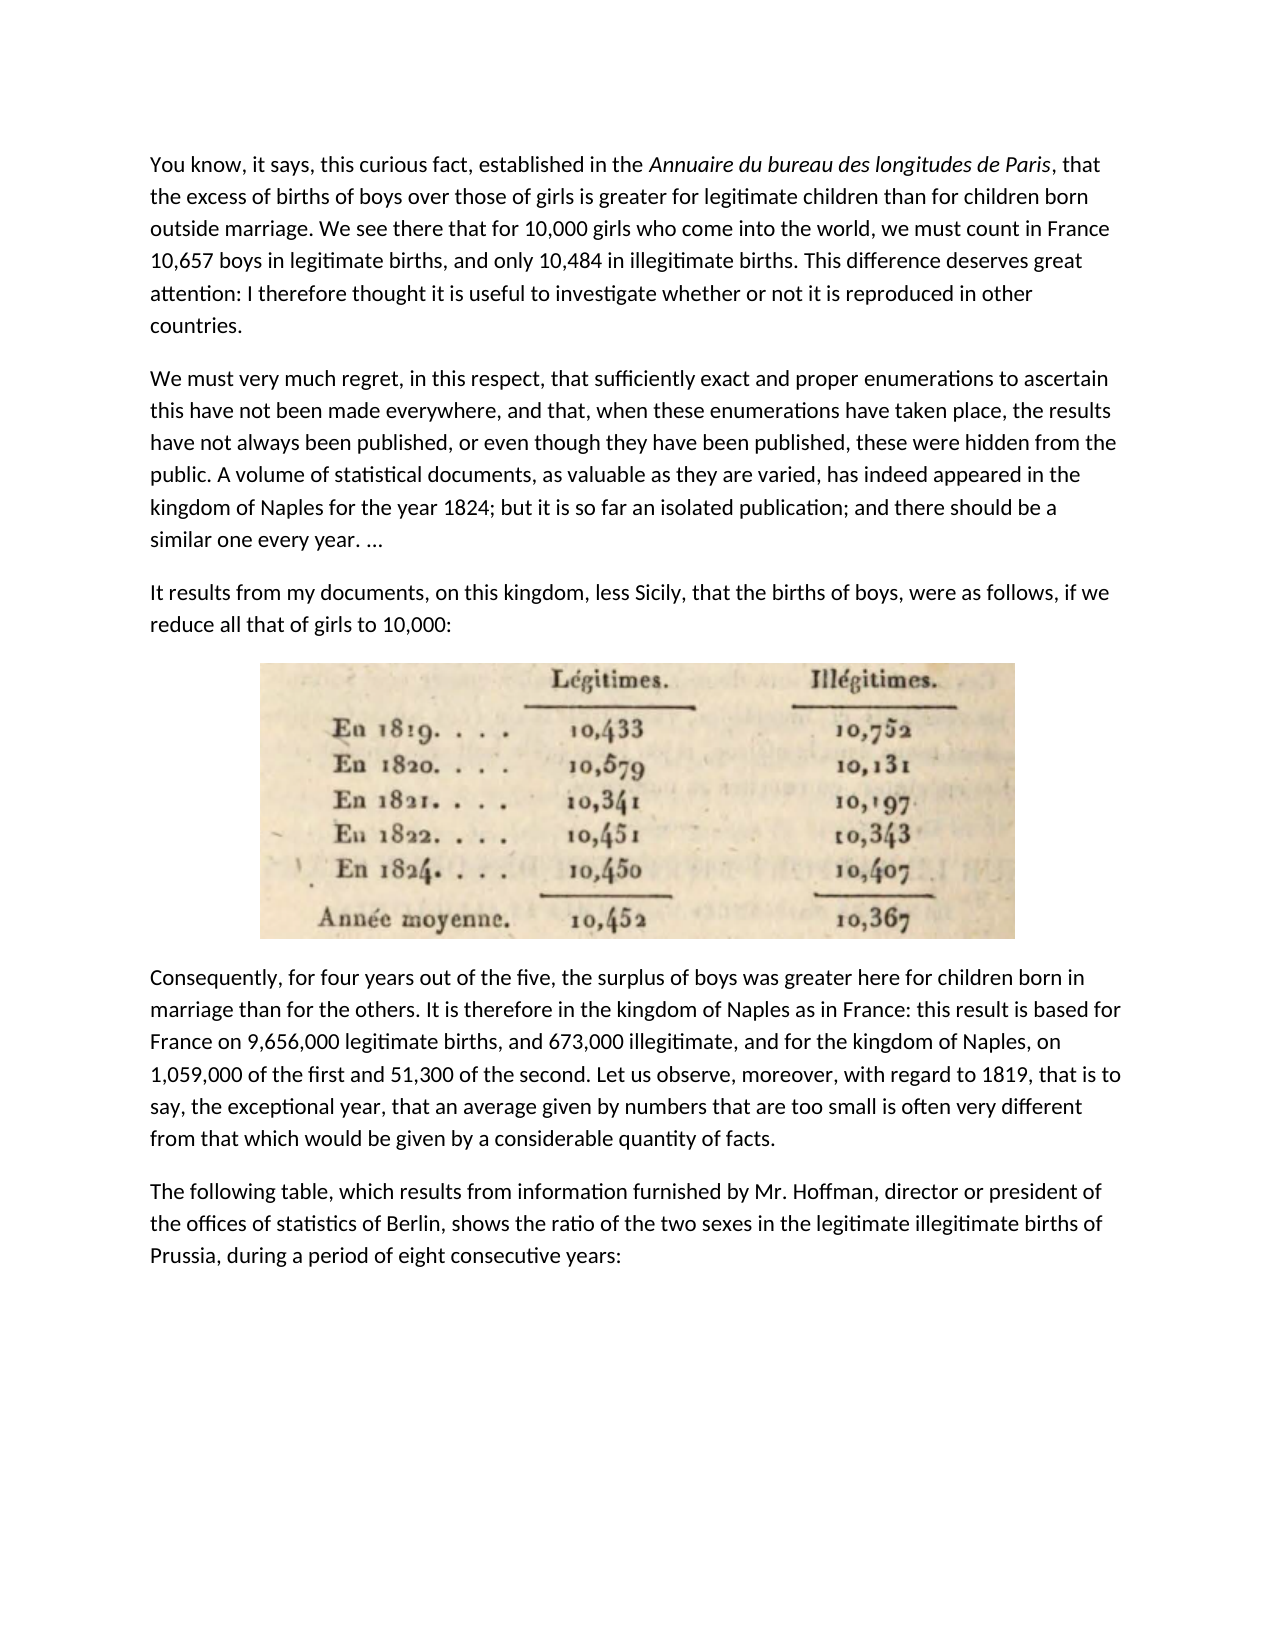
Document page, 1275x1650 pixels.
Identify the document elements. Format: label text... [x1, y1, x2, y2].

text It results from my documents, on this kingdom, less Sicily, that the births of boys, were as follows, if we reduce all that of girls to 10,000: [150, 578, 1125, 638]
picture [260, 663, 1015, 939]
text Consequently, for four years out of the five, the surplus of boys was greater here for children born in marriage than for the others. It is therefore in the kingdom of Naples as in France: this result is based for France on 9,656,000 legitimate births, and 673,000 illegitimate, and for the kingdom of Naples, on 1,059,000 of the first and 51,300 of the second. Let us observe, moreover, with regard to 1819, that is to say, the exceptional year, that an average given by numbers that are too small is often very different from that which would be given by a considerable quantity of facts. [150, 963, 1125, 1152]
text The following table, which results from information furnished by Mr. Hoffman, director or president of the offices of statistics of Berlin, shows the ratio of the two sexes in the legitimate illegitimate births of Prussia, during a period of eight consecutive years: [150, 1177, 1125, 1269]
text We must very much regret, in this respect, that sufficiently exact and proper enumerations to ascertain this have not been made everywhere, and that, when these enumerations have taken place, the results have not always been published, or even though they have been published, these were hidden from the public. A volume of statistical documents, as valuable as they are varied, has indeed appeared in the kingdom of Naples for the year 1824; but it is so far an isolated publication; and there should be a similar one every year. ... [150, 364, 1125, 553]
text You know, it says, this curious fact, established in the Annuaire du bureau des longitudes de Paris, that the excess of births of boys over those of girls is greater for legitimate children than for children born outside marriage. We see there that for 10,000 girls who come into the world, we must count in France 10,657 boys in legitimate births, and only 10,484 in illegitimate births. This difference deserves great attention: I therefore thought it is useful to investigate whether or not it is reproduced in other countries. [150, 150, 1125, 339]
